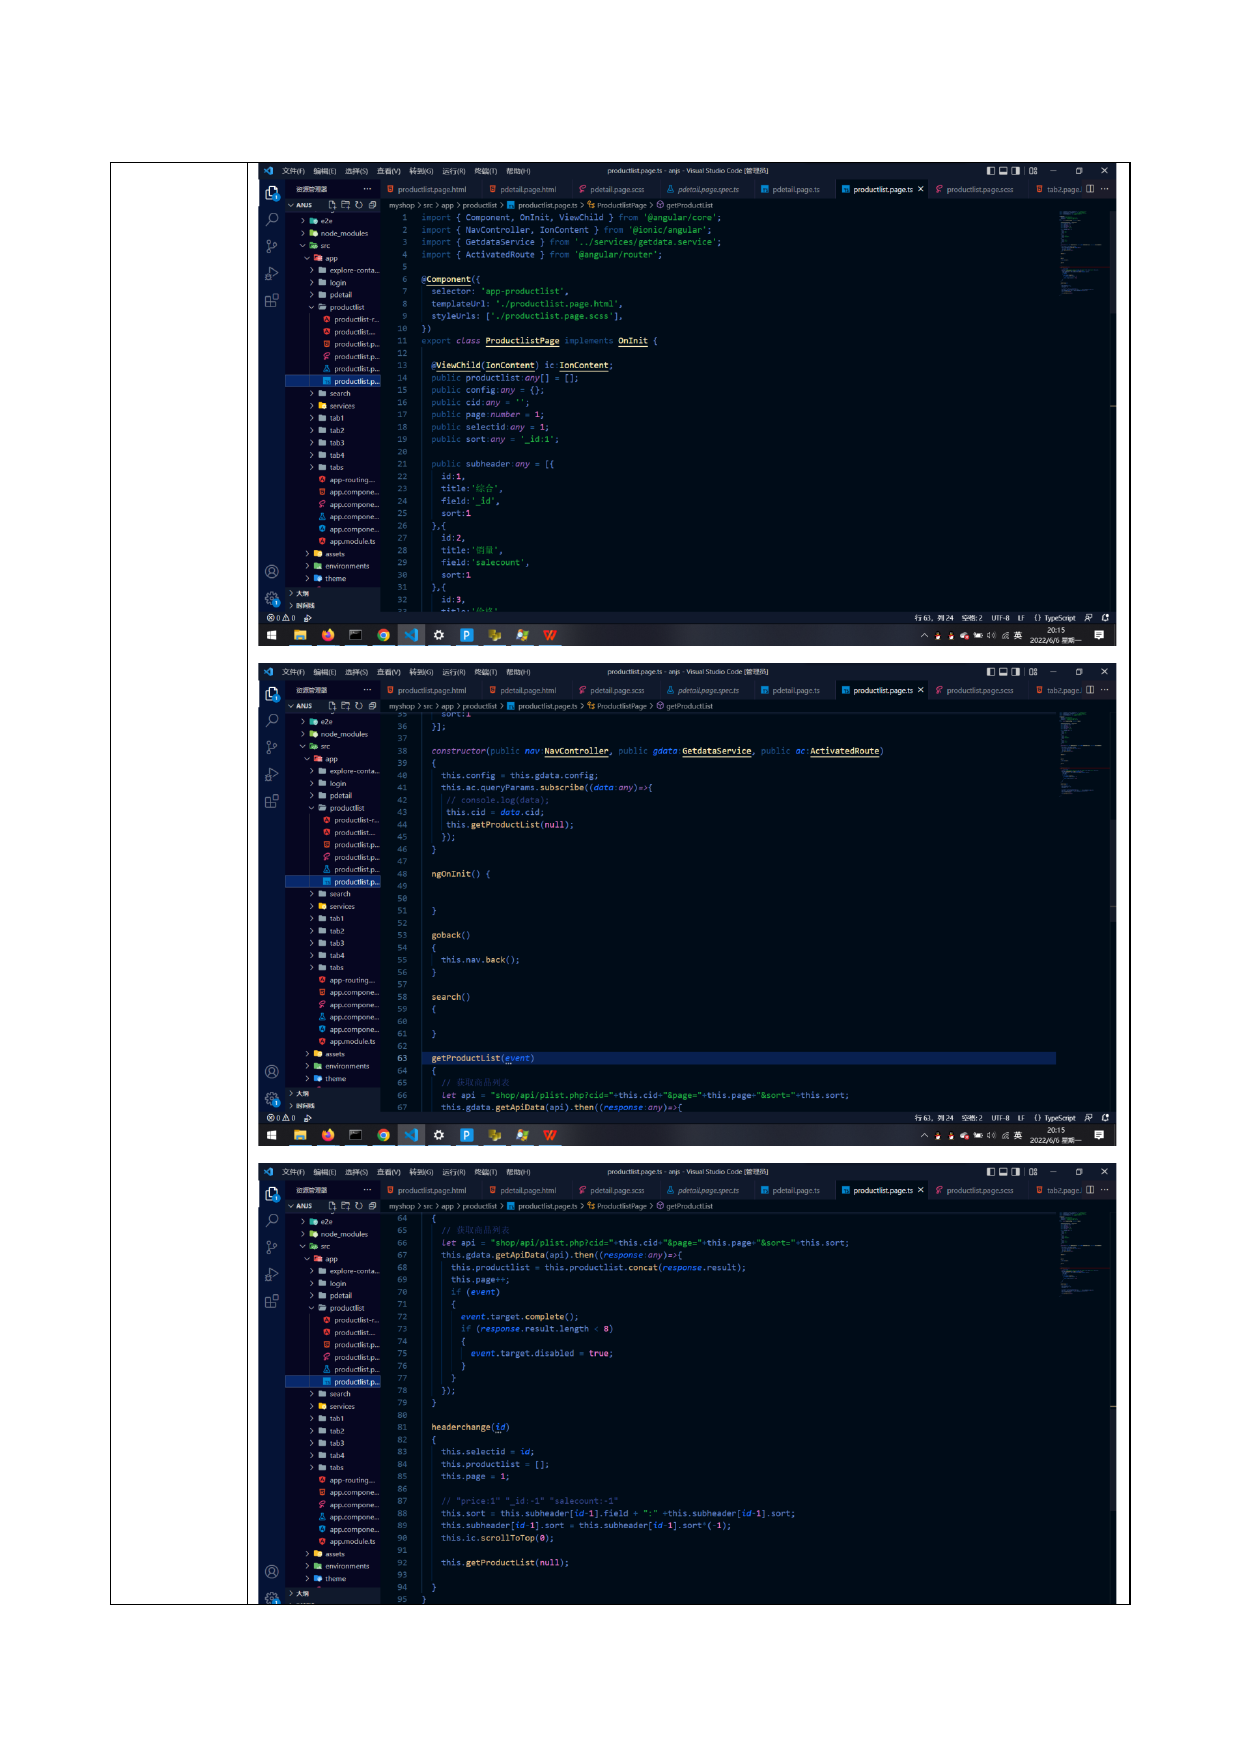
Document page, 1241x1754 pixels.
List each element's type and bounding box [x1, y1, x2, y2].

picture [258, 663, 1117, 1146]
table_cell [111, 163, 247, 1604]
picture [258, 163, 1117, 646]
table_cell [248, 163, 1129, 1604]
picture [258, 1163, 1117, 1604]
